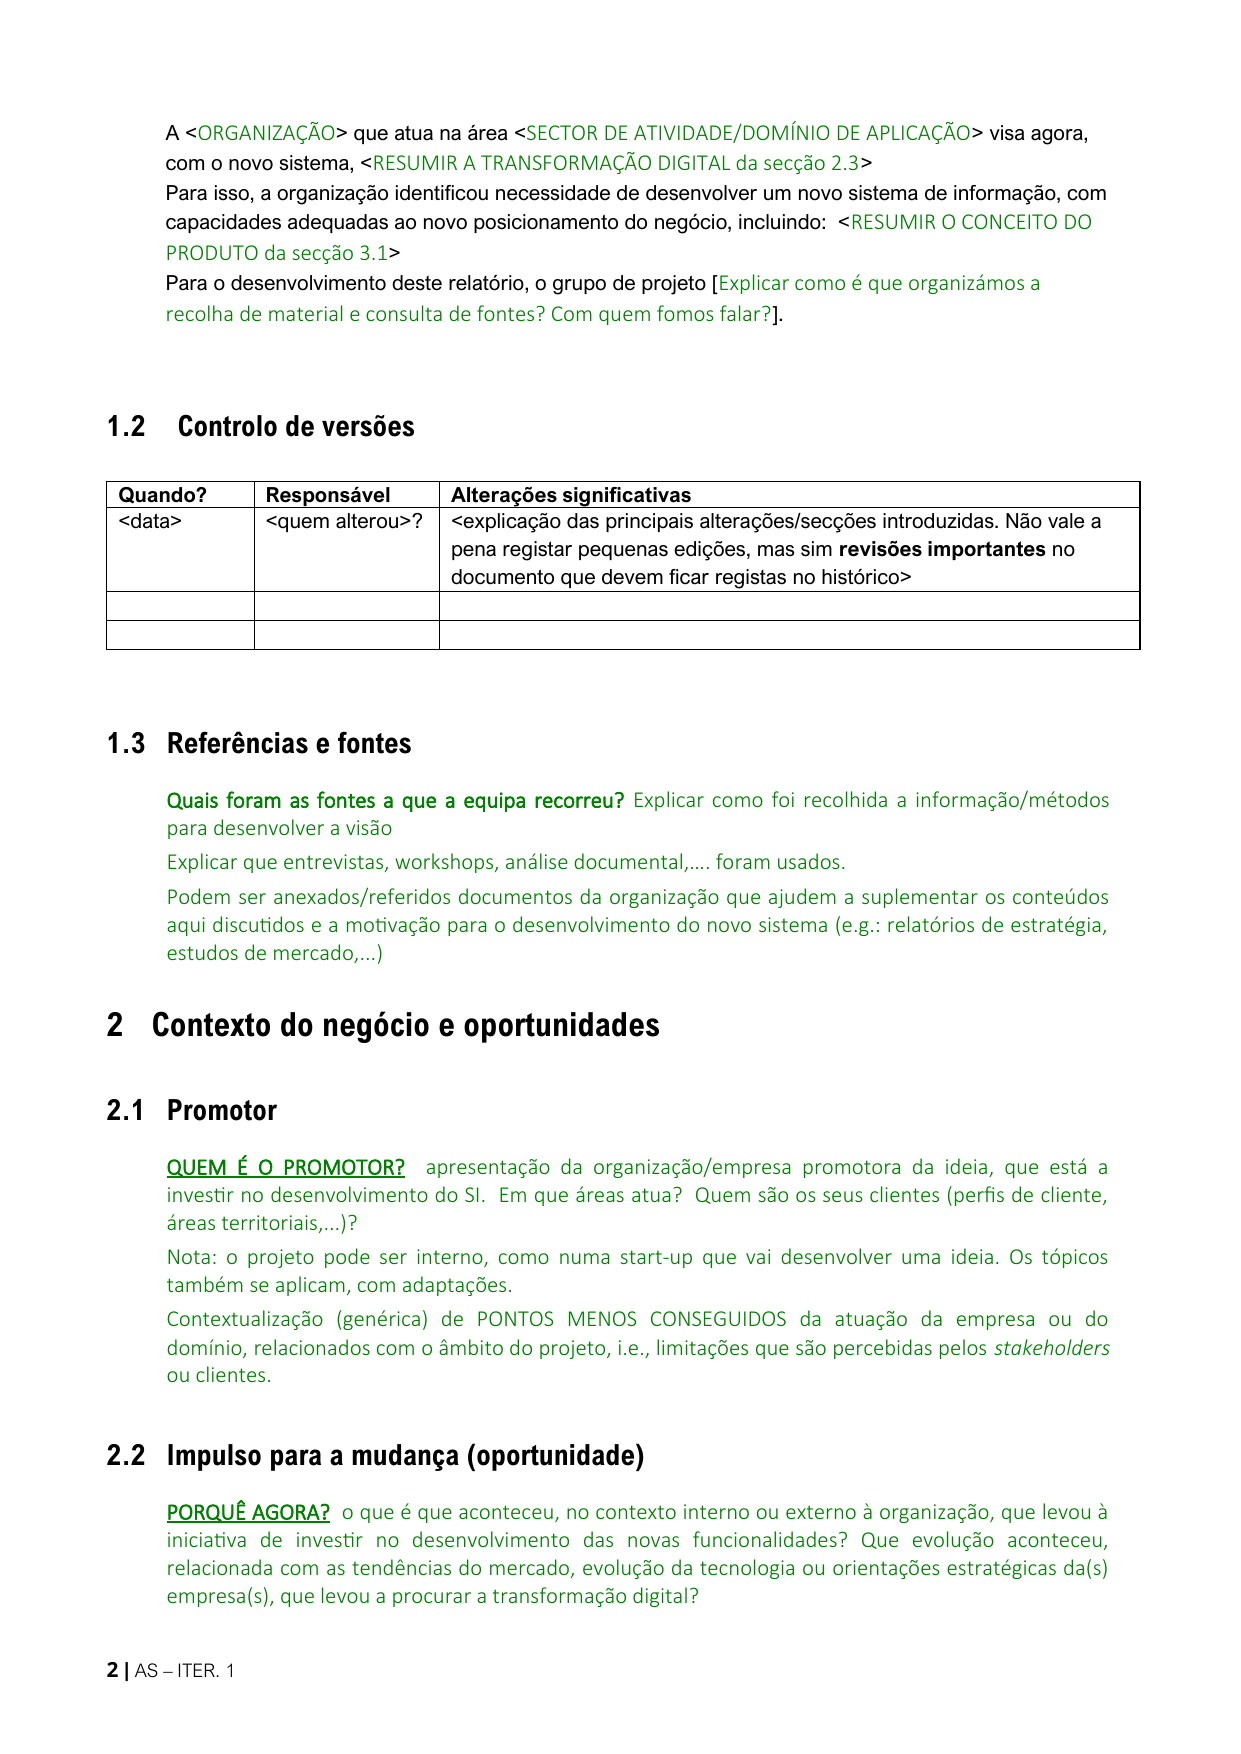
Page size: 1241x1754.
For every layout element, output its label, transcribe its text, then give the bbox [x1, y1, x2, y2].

text A <ORGANIZAÇÃO> que atua na área <SECTOR DE ATIVIDADE/DOMÍNIO DE APLICAÇÃO> visa agora, com o novo sistema, <RESUMIR A TRANSFORMAÇÃO DIGITAL da secção 2.3> [165, 118, 1110, 177]
table_header Responsável [255, 482, 439, 507]
table_cell [440, 621, 1139, 648]
text QUEM É O PROMOTOR? apresentação da organização/empresa promotora da ideia, que está a investir no desenvolvimento do SI. Em que áreas atua? Quem são os seus clientes (perfis de cliente, áreas territoriais,...)? [166, 1152, 1110, 1236]
table_cell <explicação das principais alterações/secções introduzidas. Não vale a pena registar pequenas edições, mas sim revisões importantes no documento que devem ficar registas no histórico> [440, 508, 1139, 591]
subtitle Impulso para a mudança (oportunidade) [106, 1439, 1051, 1472]
subtitle Controlo de versões [106, 408, 1110, 443]
text Para isso, a organização identificou necessidade de desenvolver um novo sistema de informação, com capacidades adequadas ao novo posicionamento do negócio, incluindo: <RESUMIR O CONCEITO DO PRODUTO da secção 3.1> [165, 179, 1110, 266]
table_cell [107, 621, 254, 648]
table_cell <quem alterou>? [255, 508, 439, 591]
text Contextualização (genérica) de PONTOS MENOS CONSEGUIDOS da atuação da empresa ou do domínio, relacionados com o âmbito do projeto, i.e., limitações que são percebidas pelos stakeholders ou clientes. [166, 1305, 1110, 1389]
subtitle Contexto do negócio e oportunidades [106, 1004, 1110, 1044]
text Para o desenvolvimento deste relatório, o grupo de projeto [Explicar como é que organizámos a recolha de material e consulta de fontes? Com quem fomos falar?]. [165, 269, 1110, 328]
table_cell <data> [107, 508, 254, 591]
text Podem ser anexados/referidos documentos da organização que ajudem a suplementar os conteúdos aqui discutidos e a motivação para o desenvolvimento do novo sistema (e.g.: relatórios de estratégia, estudos de mercado,...) [166, 882, 1110, 966]
table_cell [255, 621, 439, 648]
subtitle Referências e fontes [106, 727, 1051, 761]
text Explicar que entrevistas, workshops, análise documental,…. foram usados. [166, 848, 1110, 876]
table_cell [440, 592, 1139, 620]
table_cell [255, 592, 439, 620]
table_header Alterações significativas [440, 482, 1139, 507]
text Quais foram as fontes a que a equipa recorreu? Explicar como foi recolhida a informação/métodos para desenvolver a visão [166, 786, 1110, 842]
text PORQUÊ AGORA? o que é que aconteceu, no contexto interno ou externo à organização, que levou à iniciativa de investir no desenvolvimento das novas funcionalidades? Que evolução aconteceu, relacionada com as tendências do mercado, evolução da tecnologia ou orientações estratégicas da(s) empresa(s), que levou a procurar a transformação digital? [166, 1497, 1110, 1609]
table_header Quando? [107, 482, 254, 507]
text Nota: o projeto pode ser interno, como numa start-up que vai desenvolver uma ideia. Os tópicos também se aplicam, com adaptações. [166, 1243, 1110, 1299]
subtitle Promotor [106, 1094, 1051, 1127]
table_cell [107, 592, 254, 620]
